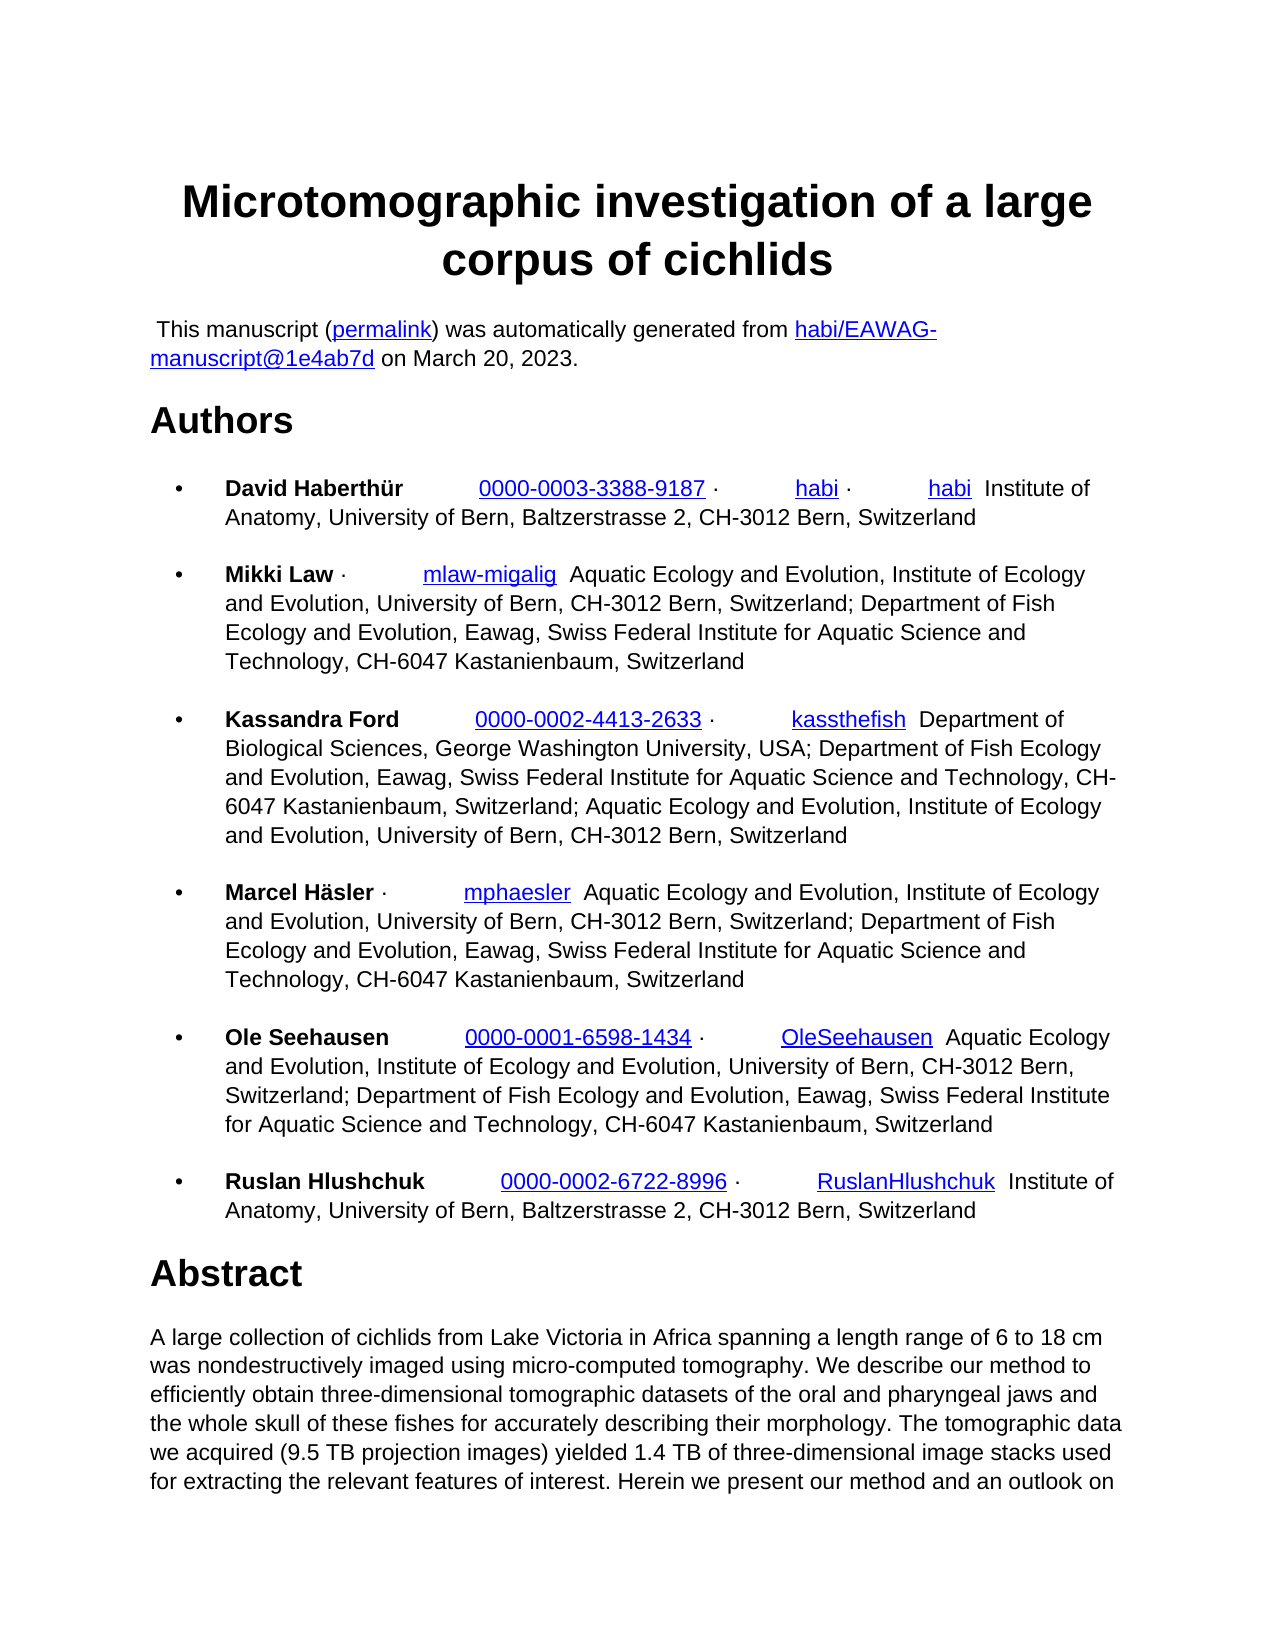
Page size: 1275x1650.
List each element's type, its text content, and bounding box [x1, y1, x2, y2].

list Marcel Häsler · mphaesler Aquatic Ecology and Evolution, Institute of Ecology and Evolution, University of Bern, CH-3012 Bern, Switzerland; Department of Fish Ecology and Evolution, Eawag, Swiss Federal Institute for Aquatic Science and Technology, CH-6047 Kastanienbaum, Switzerland [175, 876, 1125, 992]
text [150, 1323, 1125, 1495]
title Microtomographic investigation of a large corpus of cichlids [150, 175, 1125, 286]
subtitle Authors [150, 399, 1125, 442]
subtitle Abstract [150, 1251, 1125, 1294]
list David Haberthür 0000-0003-3388-9187 · habi · habi Institute of Anatomy, University of Bern, Baltzerstrasse 2, CH-3012 Bern, Switzerland [175, 471, 1125, 530]
list Ole Seehausen 0000-0001-6598-1434 · OleSeehausen Aquatic Ecology and Evolution, Institute of Ecology and Evolution, University of Bern, CH-3012 Bern, Switzerland; Department of Fish Ecology and Evolution, Eawag, Swiss Federal Institute for Aquatic Science and Technology, CH-6047 Kastanienbaum, Switzerland [175, 1020, 1125, 1137]
list Mikki Law · mlaw-migalig Aquatic Ecology and Evolution, Institute of Ecology and Evolution, University of Bern, CH-3012 Bern, Switzerland; Department of Fish Ecology and Evolution, Eawag, Swiss Federal Institute for Aquatic Science and Technology, CH-6047 Kastanienbaum, Switzerland [175, 558, 1125, 674]
list Ruslan Hlushchuk 0000-0002-6722-8996 · RuslanHlushchuk Institute of Anatomy, University of Bern, Baltzerstrasse 2, CH-3012 Bern, Switzerland [175, 1164, 1125, 1223]
list Kassandra Ford 0000-0002-4413-2633 · kassthefish Department of Biological Sciences, George Washington University, USA; Department of Fish Ecology and Evolution, Eawag, Swiss Federal Institute for Aquatic Science and Technology, CH-6047 Kastanienbaum, Switzerland; Aquatic Ecology and Evolution, Institute of Ecology and Evolution, University of Bern, CH-3012 Bern, Switzerland [175, 702, 1125, 848]
text This manuscript (permalink) was automatically generated from habi/EAWAG-manuscript@1e4ab7d on March 20, 2023. [150, 316, 1125, 371]
